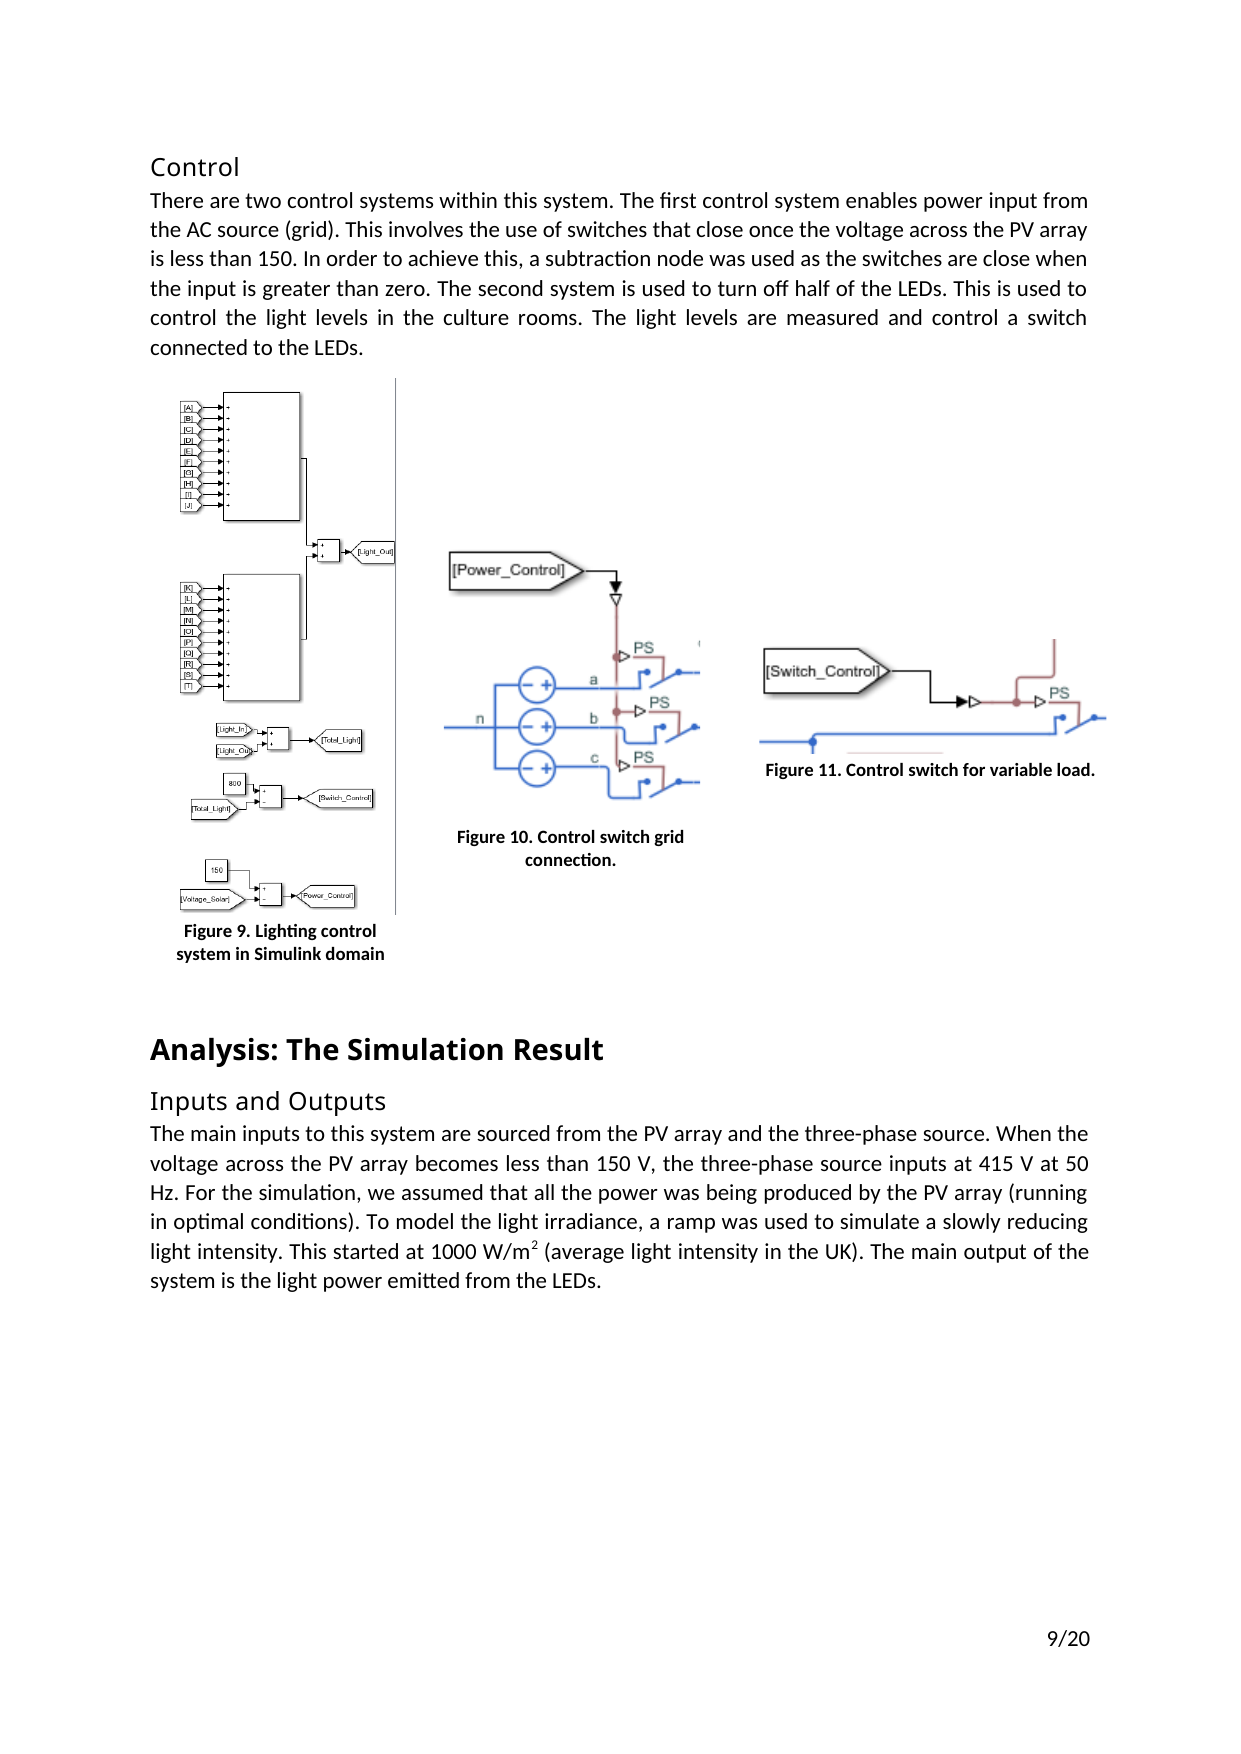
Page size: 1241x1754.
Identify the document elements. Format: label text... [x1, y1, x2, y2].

subtitle Inputs and Outputs [150, 1084, 1090, 1118]
subtitle Control [150, 150, 1090, 184]
picture [162, 378, 397, 915]
text The main inputs to this system are sourced from the PV array and the three-phase source. When the voltage across the PV array becomes less than 150 V, the three-phase source inputs at 415 V at 50 Hz. For the simulation, we assumed that all the power was being produced by the PV array (running in optimal conditions). To model the light irradiance, a ramp was used to simulate a slowly reducing light intensity. This started at 1000 W/m2 (average light intensity in the UK). The main output of the system is the light power emitted from the LEDs. [150, 1119, 1090, 1294]
subtitle Analysis: The Simulation Result [150, 1029, 1090, 1069]
text There are two control systems within this system. The first control system enables power input from the AC source (grid). This involves the use of switches that close once the voltage across the PV array is less than 150. In order to achieve this, a subtraction node was used as the switches are close when the input is greater than zero. The second system is used to turn off half of the LEDs. This is used to control the light levels in the culture rooms. The light levels are measured and control a switch connected to the LEDs. [150, 186, 1090, 361]
picture [759, 639, 1107, 754]
picture [443, 544, 700, 821]
